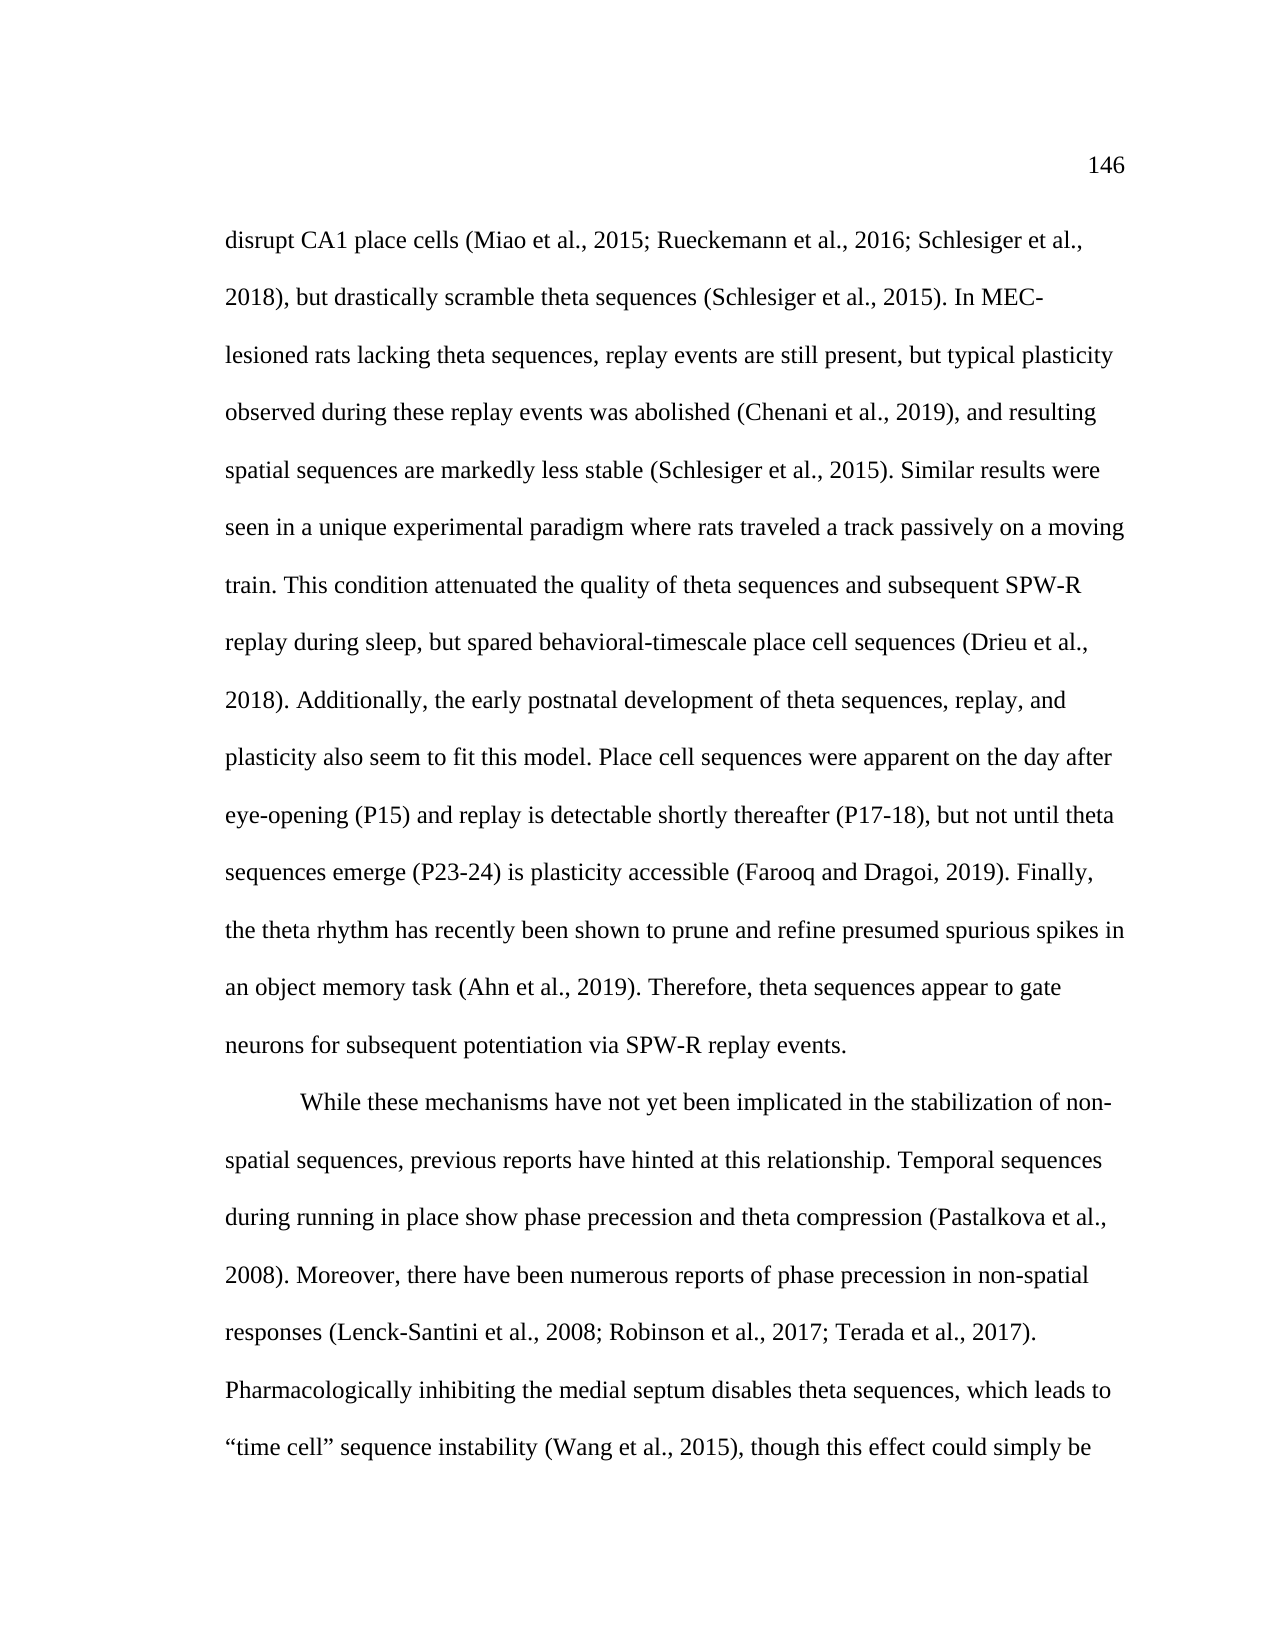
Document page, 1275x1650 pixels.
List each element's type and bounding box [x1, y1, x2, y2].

text [225, 1087, 1125, 1461]
text [225, 225, 1125, 1059]
